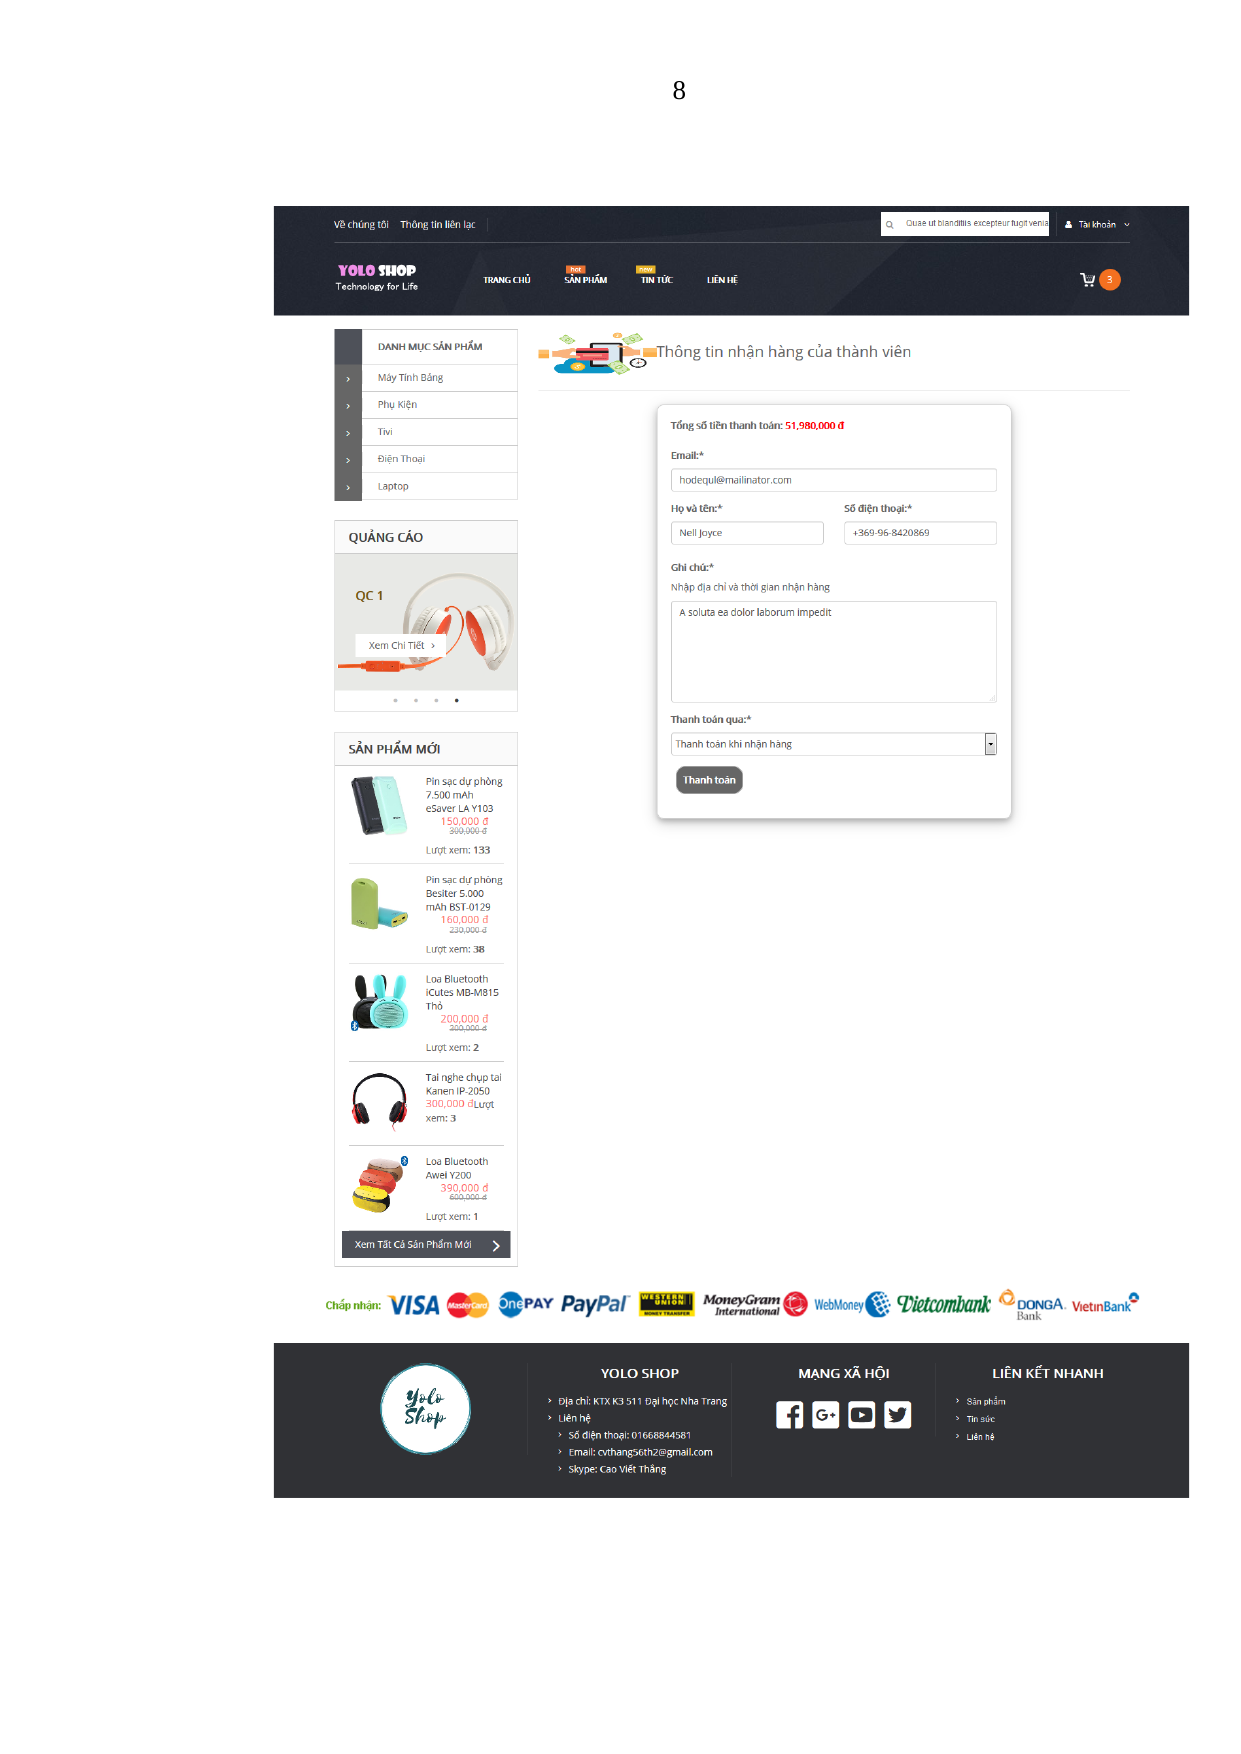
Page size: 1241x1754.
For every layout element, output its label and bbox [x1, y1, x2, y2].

picture [273, 206, 1190, 1498]
